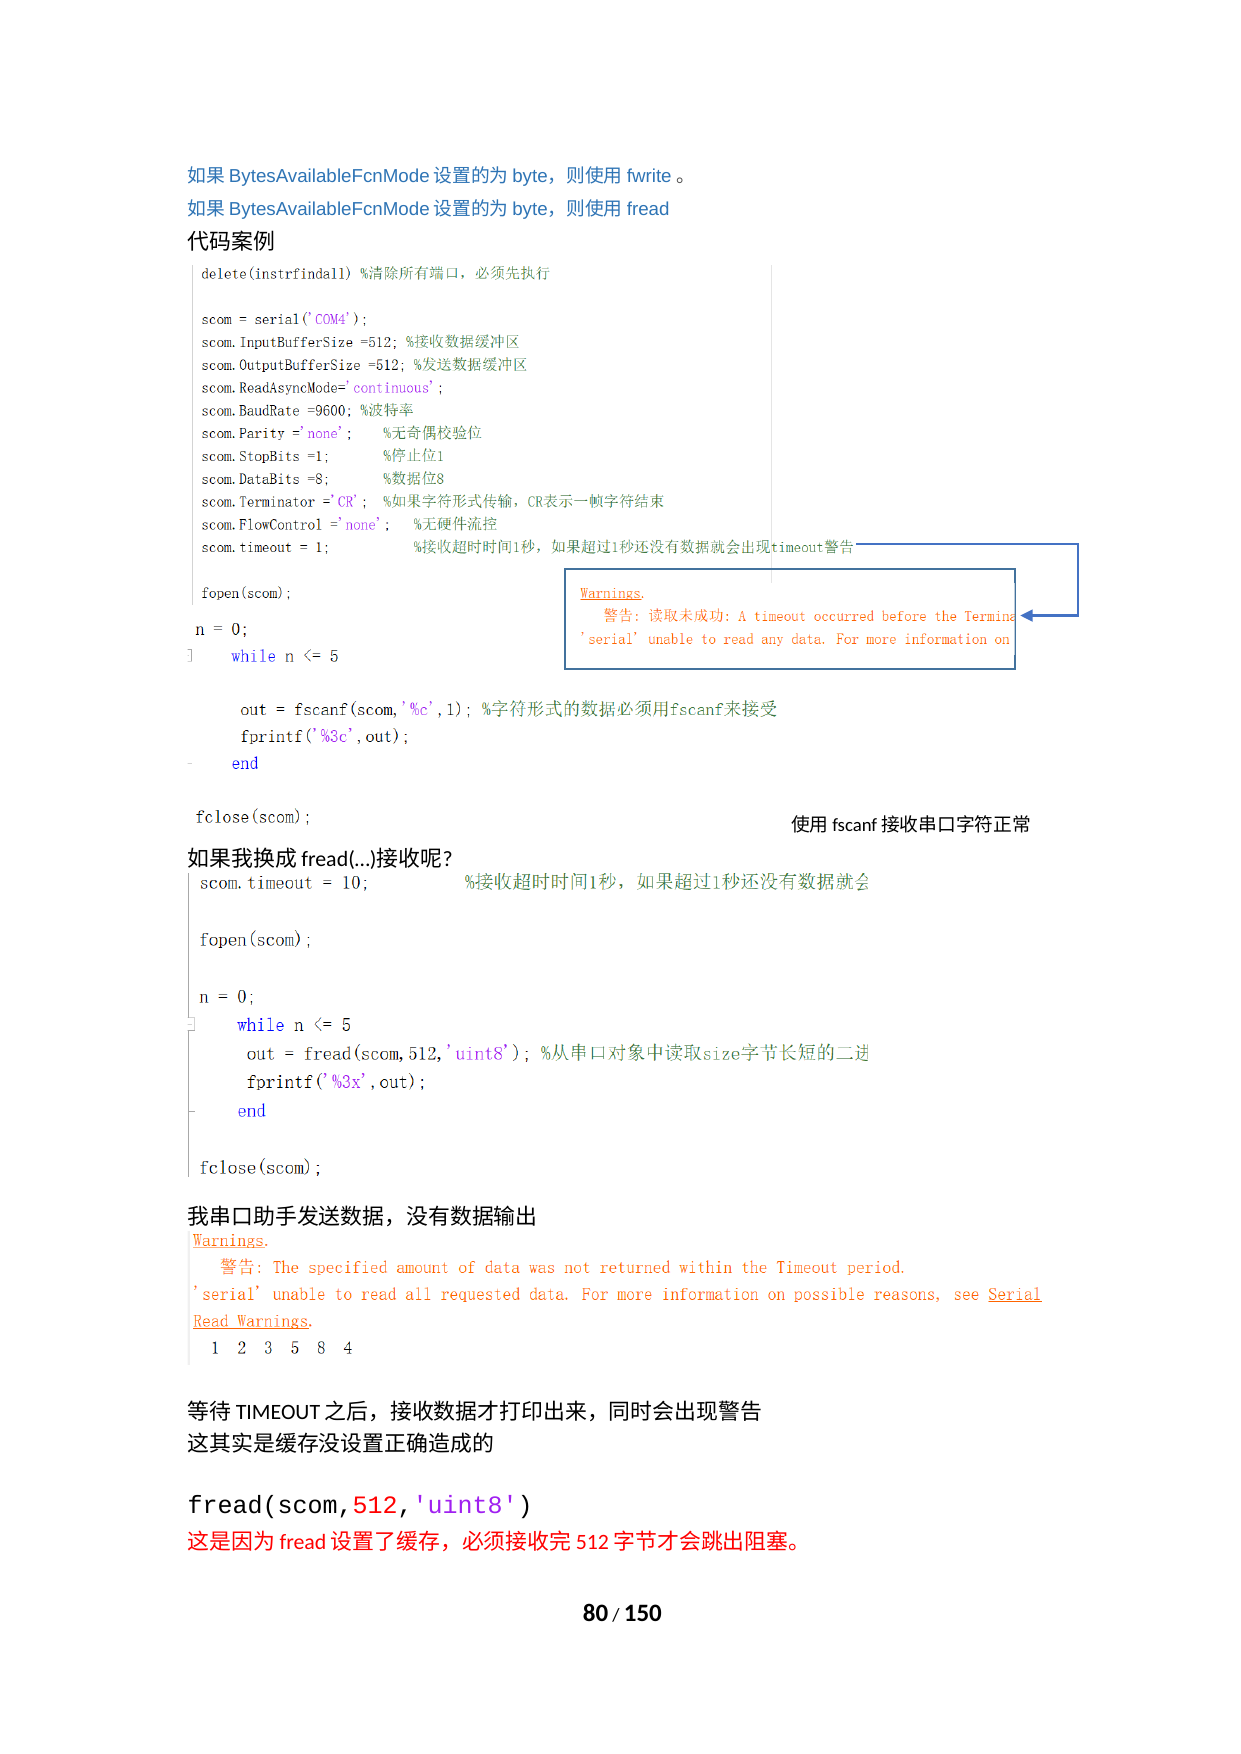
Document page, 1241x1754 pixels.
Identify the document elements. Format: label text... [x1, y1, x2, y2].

text 如果BytesAvailableFcnMode设置的为byte，则使用 fread [187, 191, 1053, 223]
text fread(scom,512,'uint8') [187, 1491, 1053, 1523]
text 这是因为fread设置了缓存，必须接收完512字节才会跳出阻塞。 [187, 1523, 1053, 1556]
text 这其实是缓存没设置正确造成的 [187, 1426, 1053, 1458]
text 代码案例 [187, 223, 1053, 256]
picture [566, 570, 1015, 668]
text 如果我换成fread(…)接收呢? [187, 841, 1053, 873]
text 如果BytesAvailableFcnMode设置的为byte，则使用 fwrite 。 [187, 158, 1053, 191]
picture [187, 1231, 1053, 1365]
text 我串口助手发送数据，没有数据输出 [187, 1198, 1053, 1231]
picture [187, 265, 883, 605]
picture [187, 618, 791, 831]
text 等待TIMEOUT之后，接收数据才打印出来，同时会出现警告 [187, 1393, 1053, 1426]
picture [187, 873, 868, 1177]
